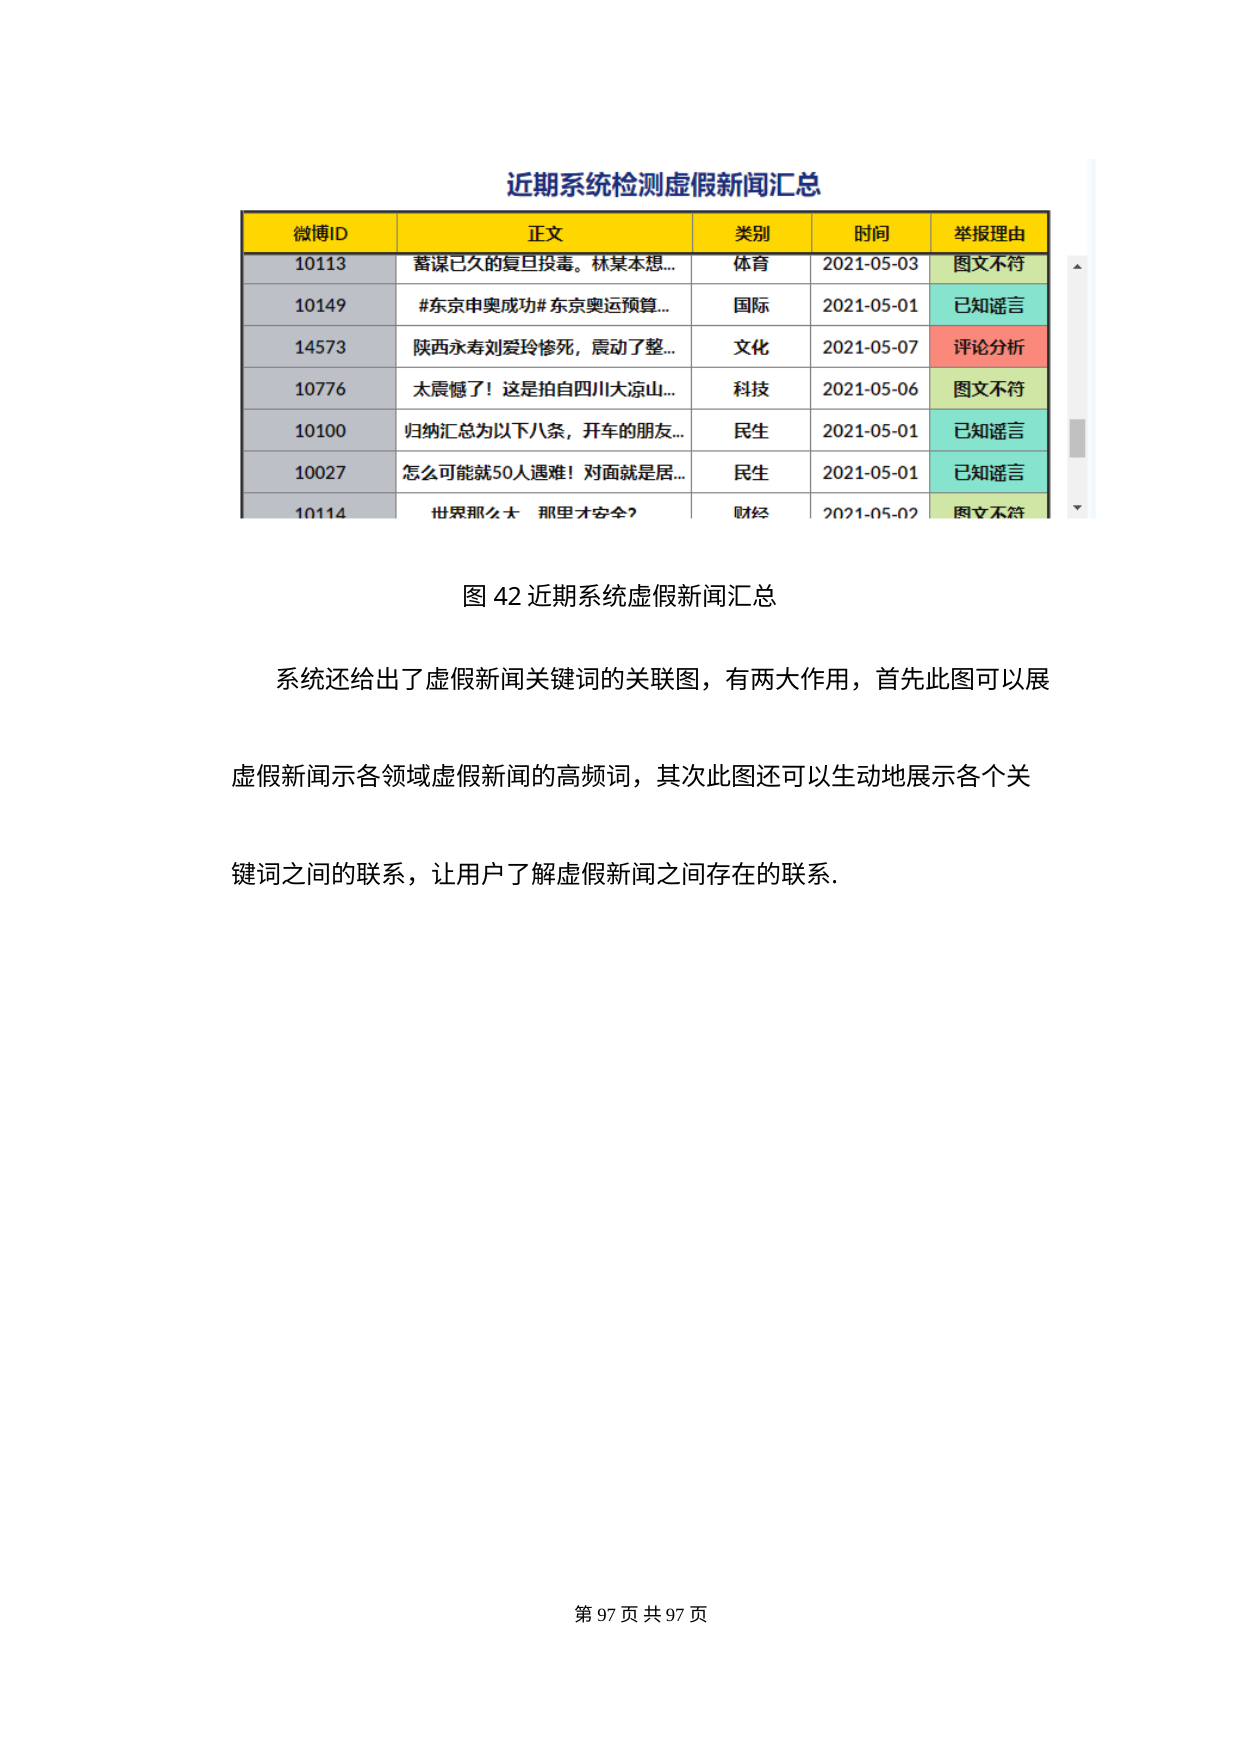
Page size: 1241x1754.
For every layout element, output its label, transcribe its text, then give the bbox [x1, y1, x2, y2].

text 系统还给出了虚假新闻关键词的关联图，有两大作用，首先此图可以展虚假新闻示各领域虚假新闻的高频词，其次此图还可以生动地展示各个关键词之间的联系，让用户了解虚假新闻之间存在的联系. [231, 645, 1053, 905]
picture [231, 159, 1096, 546]
text 图 42 近期系统虚假新闻汇总 [187, 562, 1053, 627]
